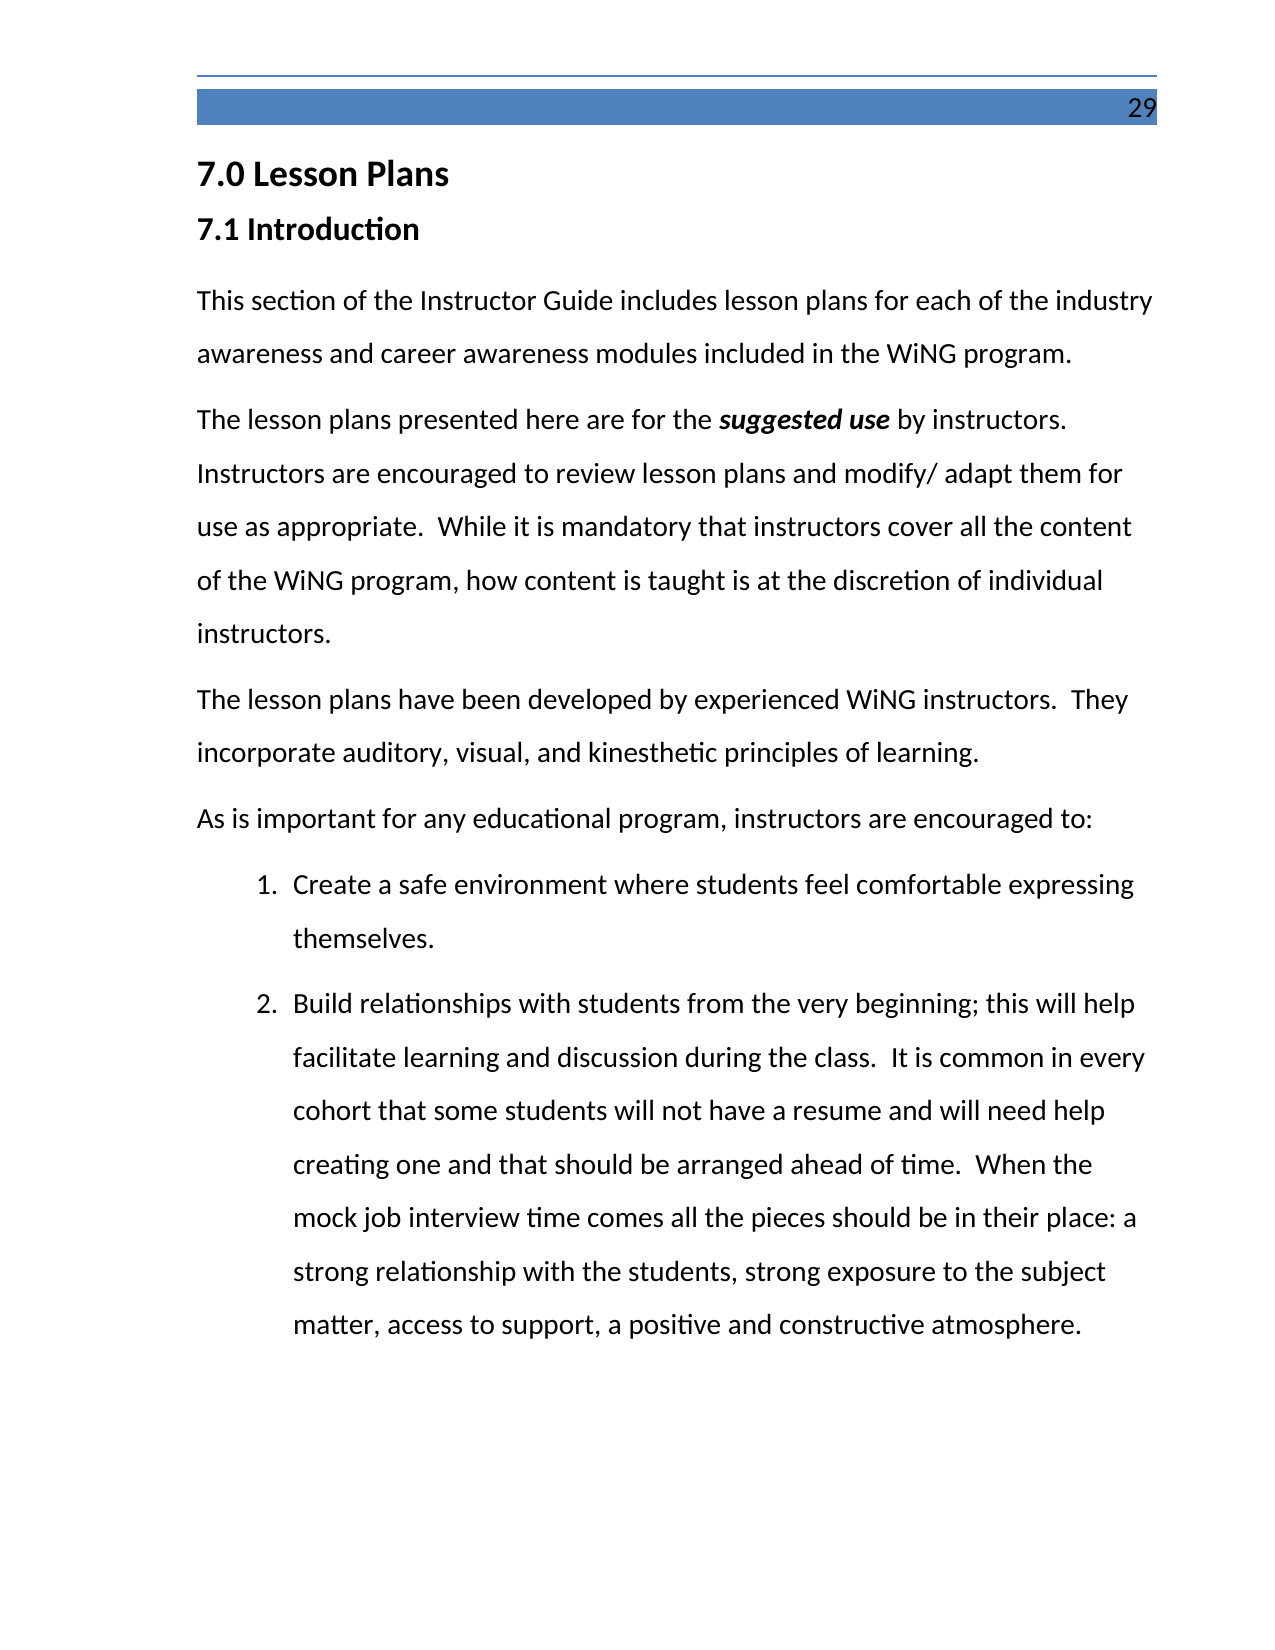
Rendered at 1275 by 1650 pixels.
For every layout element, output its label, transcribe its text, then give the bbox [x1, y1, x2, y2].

text The lesson plans have been developed by experienced WiNG instructors. They incorporate auditory, visual, and kinesthetic principles of learning. [197, 681, 1157, 770]
subtitle 7.0 Lesson Plans [197, 150, 1157, 196]
list Build relationships with students from the very beginning; this will help facilitate learning and discussion during the class. It is common in every cohort that some students will not have a resume and will need help creating one and that should be arranged ahead of time. When the mock job interview time comes all the pieces should be in their place: a strong relationship with the students, strong exposure to the subject matter, access to support, a positive and constructive atmosphere. [256, 986, 1157, 1342]
text This section of the Instructor Guide includes lesson plans for each of the industry awareness and career awareness modules included in the WiNG program. [197, 282, 1157, 371]
text As is important for any educational program, instructors are encouraged to: [197, 800, 1157, 836]
subtitle 7.1 Introduction [197, 208, 1157, 249]
text The lesson plans presented here are for the suggested use by instructors. Instructors are encouraged to review lesson plans and modify/ adapt them for use as appropriate. While it is mandatory that instructors cover all the content of the WiNG program, how content is taught is at the discretion of individual instructors. [197, 401, 1157, 651]
list Create a safe environment where students feel comfortable expressing themselves. [256, 866, 1157, 955]
